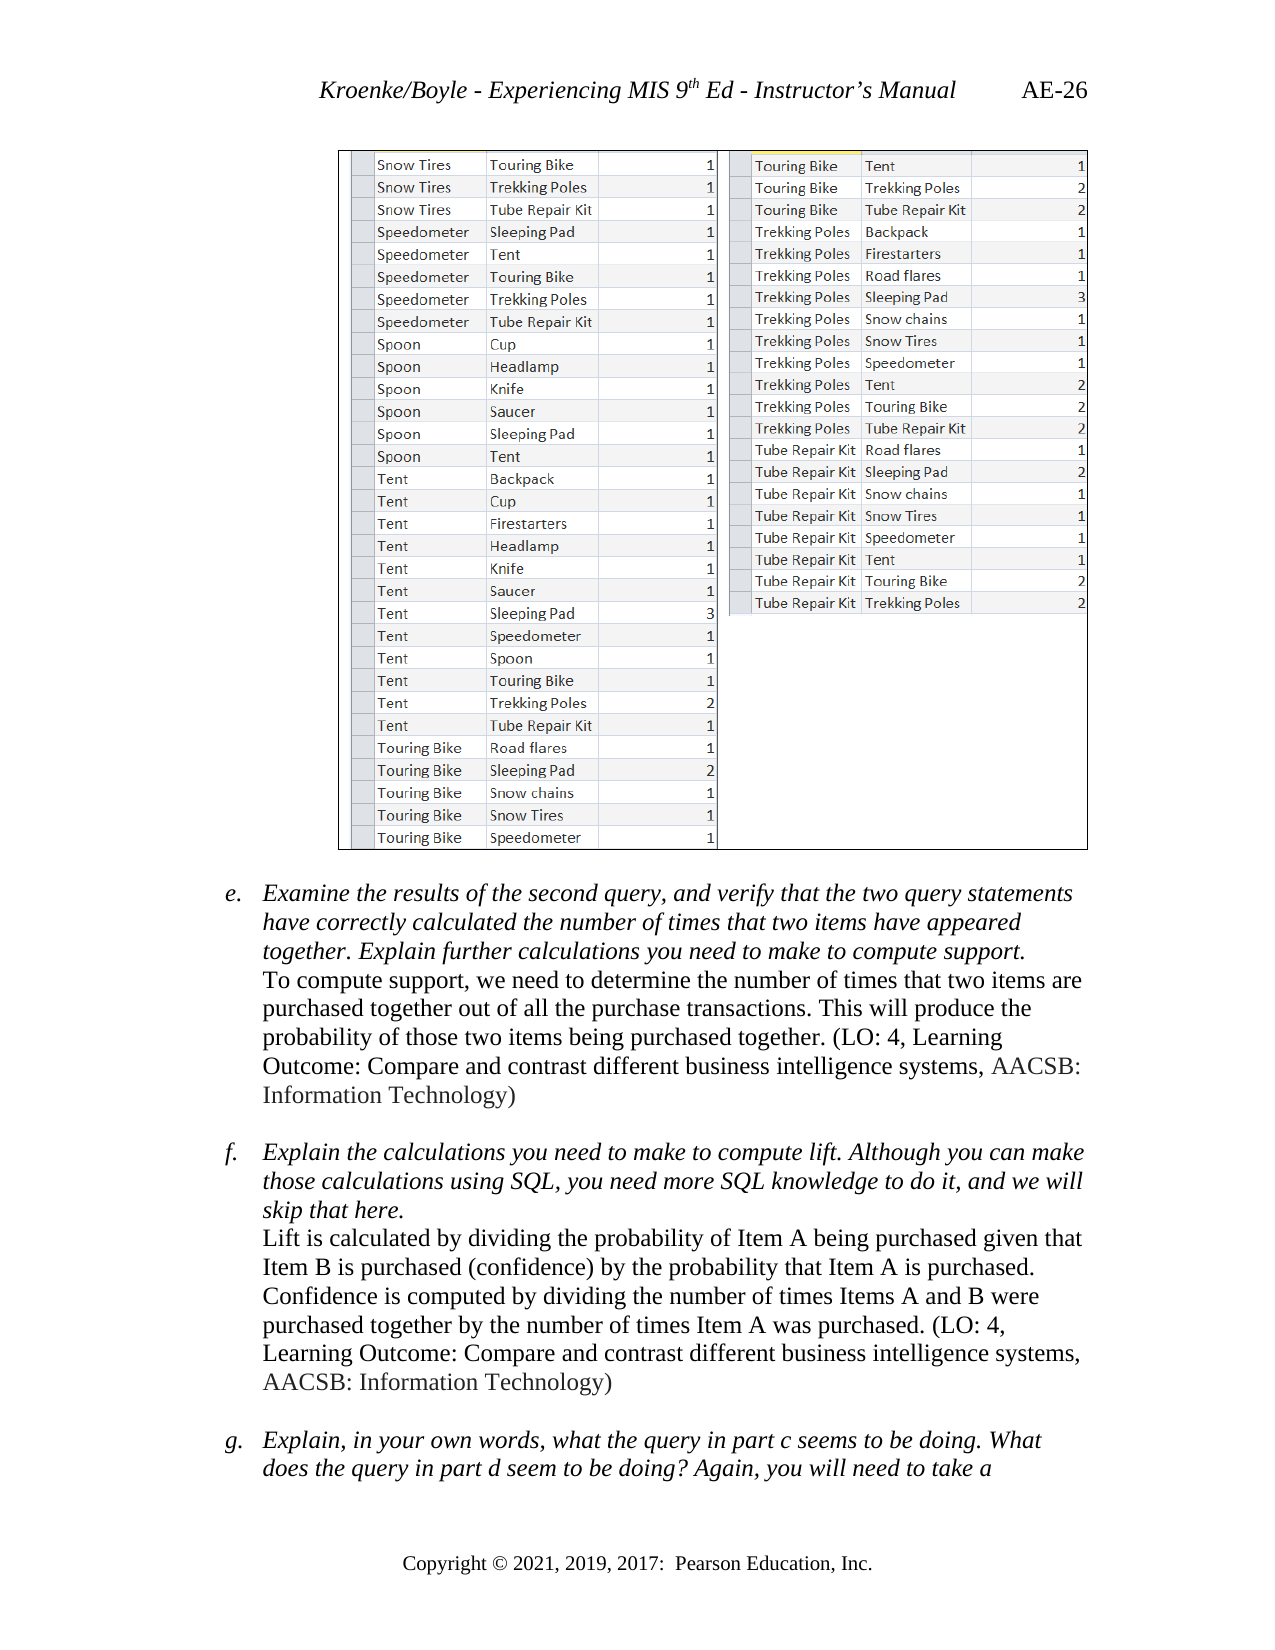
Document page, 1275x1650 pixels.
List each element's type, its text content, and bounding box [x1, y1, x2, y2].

text e. Examine the results of the second query, and verify that the two query statements have correctly calculated the number of times that two items have appeared together. Explain further calculations you need to make to compute support. [225, 878, 1087, 965]
picture [349, 151, 718, 849]
text Lift is calculated by dividing the probability of Item A being purchased given that Item B is purchased (confidence) by the probability that Item A is purchased. Confidence is computed by dividing the number of times Items A and B were purchased together by the number of times Item A was purchased. (LO: 4, Learning Outcome: Compare and contrast different business intelligence systems, AACSB: Information Technology) [262, 1223, 1087, 1396]
text f. Explain the calculations you need to make to compute lift. Although you can make those calculations using SQL, you need more SQL knowledge to do it, and we will skip that here. [225, 1137, 1087, 1223]
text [225, 1425, 1087, 1482]
picture [728, 151, 1087, 616]
text To compute support, we need to determine the number of times that two items are purchased together out of all the purchase transactions. This will produce the probability of those two items being purchased together. (LO: 4, Learning Outcome: Compare and contrast different business intelligence systems, AACSB: Information Technology) [262, 965, 1087, 1108]
table_header [718, 151, 1087, 849]
table_header [339, 151, 349, 849]
